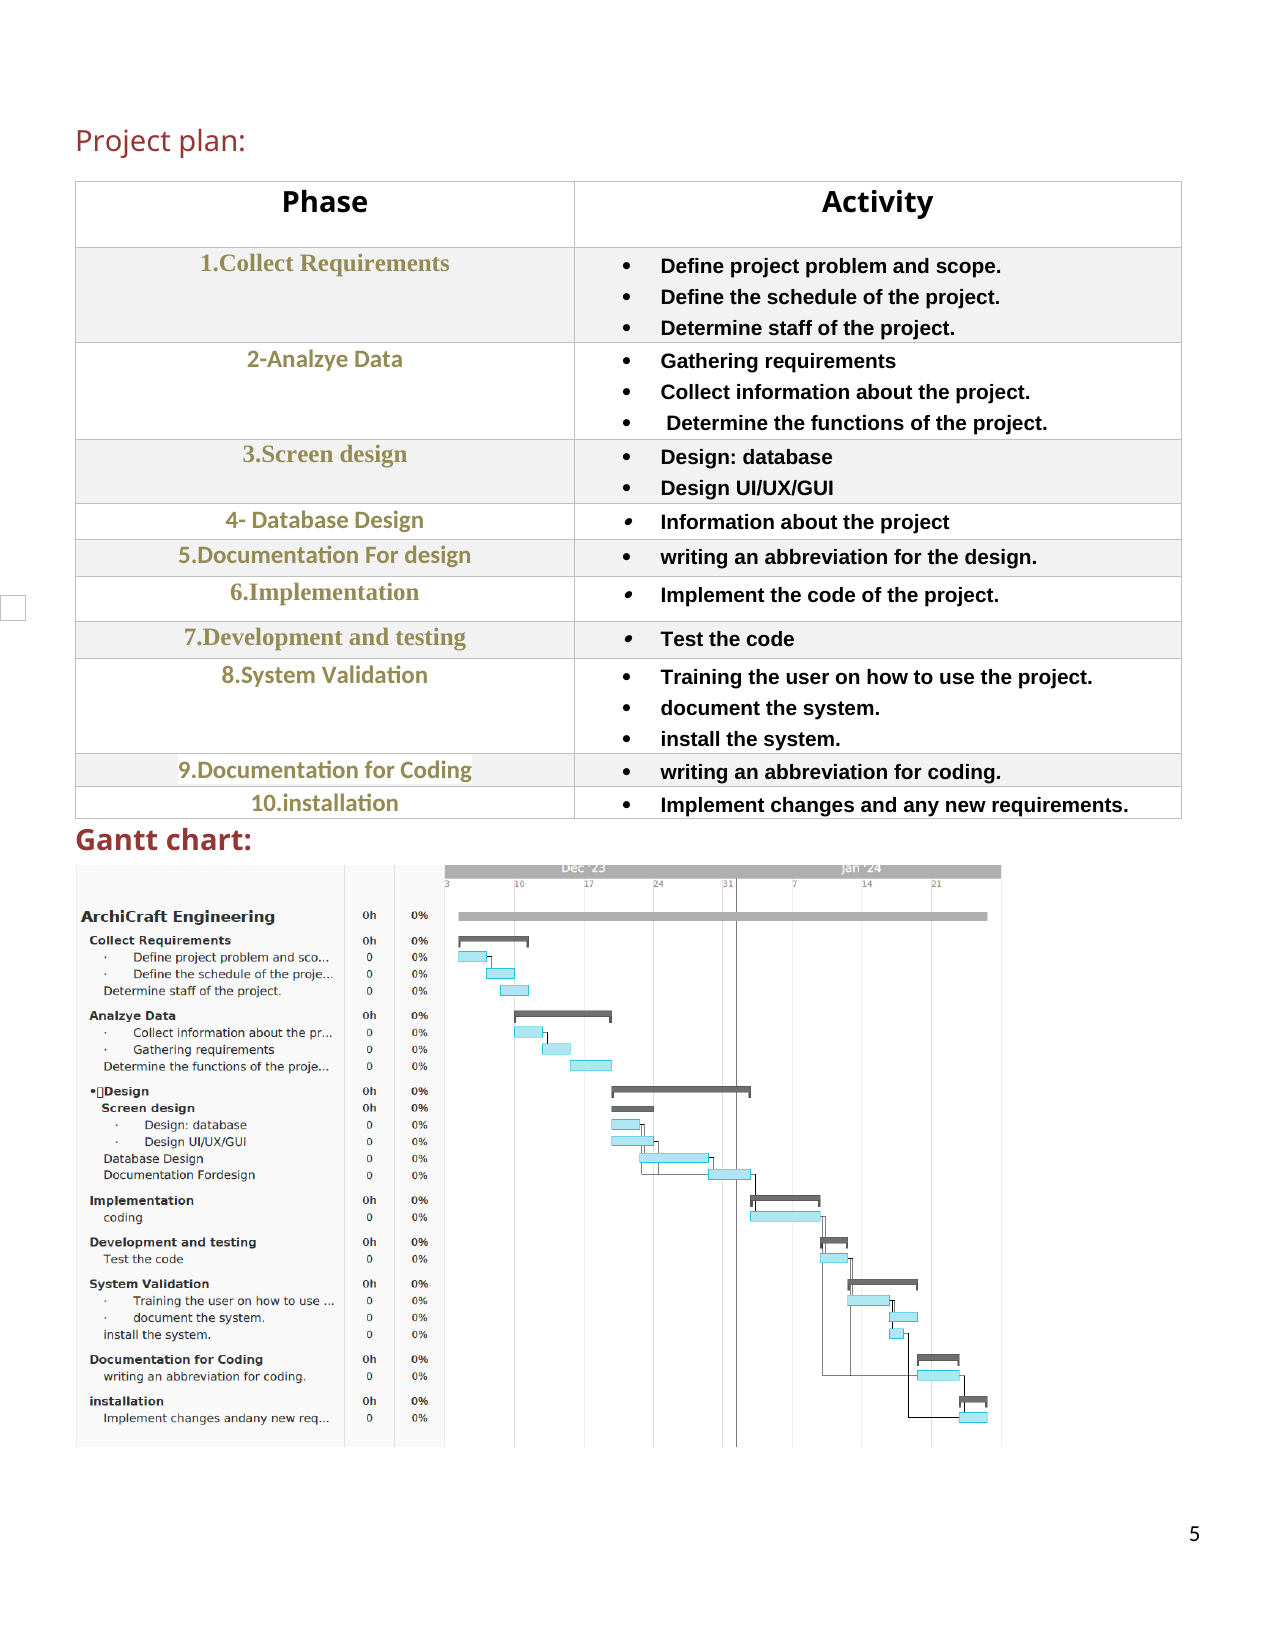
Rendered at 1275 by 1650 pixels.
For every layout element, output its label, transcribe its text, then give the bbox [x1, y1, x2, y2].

table_cell Implement changes and any new requirements. [575, 787, 1181, 818]
table_cell Define project problem and scope. Define the schedule of the project. Determine staff of the project. [575, 248, 1181, 342]
table_cell Test the code [575, 622, 1181, 658]
table_cell 9.Documentation for Coding [76, 754, 574, 786]
table_cell Training the user on how to use the project. document the system. install the system. [575, 659, 1181, 753]
table_cell 6.Implementation [76, 577, 574, 621]
table_cell writing an abbreviation for coding. [575, 754, 1181, 786]
table_cell Gathering requirements Collect information about the project. Determine the functions of the project. [575, 343, 1181, 438]
table_header [1, 596, 25, 620]
table_cell 5.Documentation For design [76, 540, 574, 576]
table_cell 3.Screen design [76, 440, 574, 503]
picture [75, 865, 1009, 1447]
table_cell 4- Database Design [76, 504, 574, 538]
table_cell 2-Analzye Data [76, 343, 574, 438]
table_cell Implement the code of the project. [575, 577, 1181, 621]
table_cell Information about the project [575, 504, 1181, 538]
text Gantt chart: [75, 819, 1200, 859]
table_header Activity [575, 182, 1181, 247]
table_cell 1.Collect Requirements [76, 248, 574, 342]
table_cell 10.installation [76, 787, 574, 818]
table_cell 8.System Validation [76, 659, 574, 753]
subtitle Project plan: [75, 120, 1200, 160]
table_cell writing an abbreviation for the design. [575, 540, 1181, 576]
table_cell 7.Development and testing [76, 622, 574, 658]
table_header Phase [76, 182, 574, 247]
table_cell Design: database Design UI/UX/GUI [575, 440, 1181, 503]
